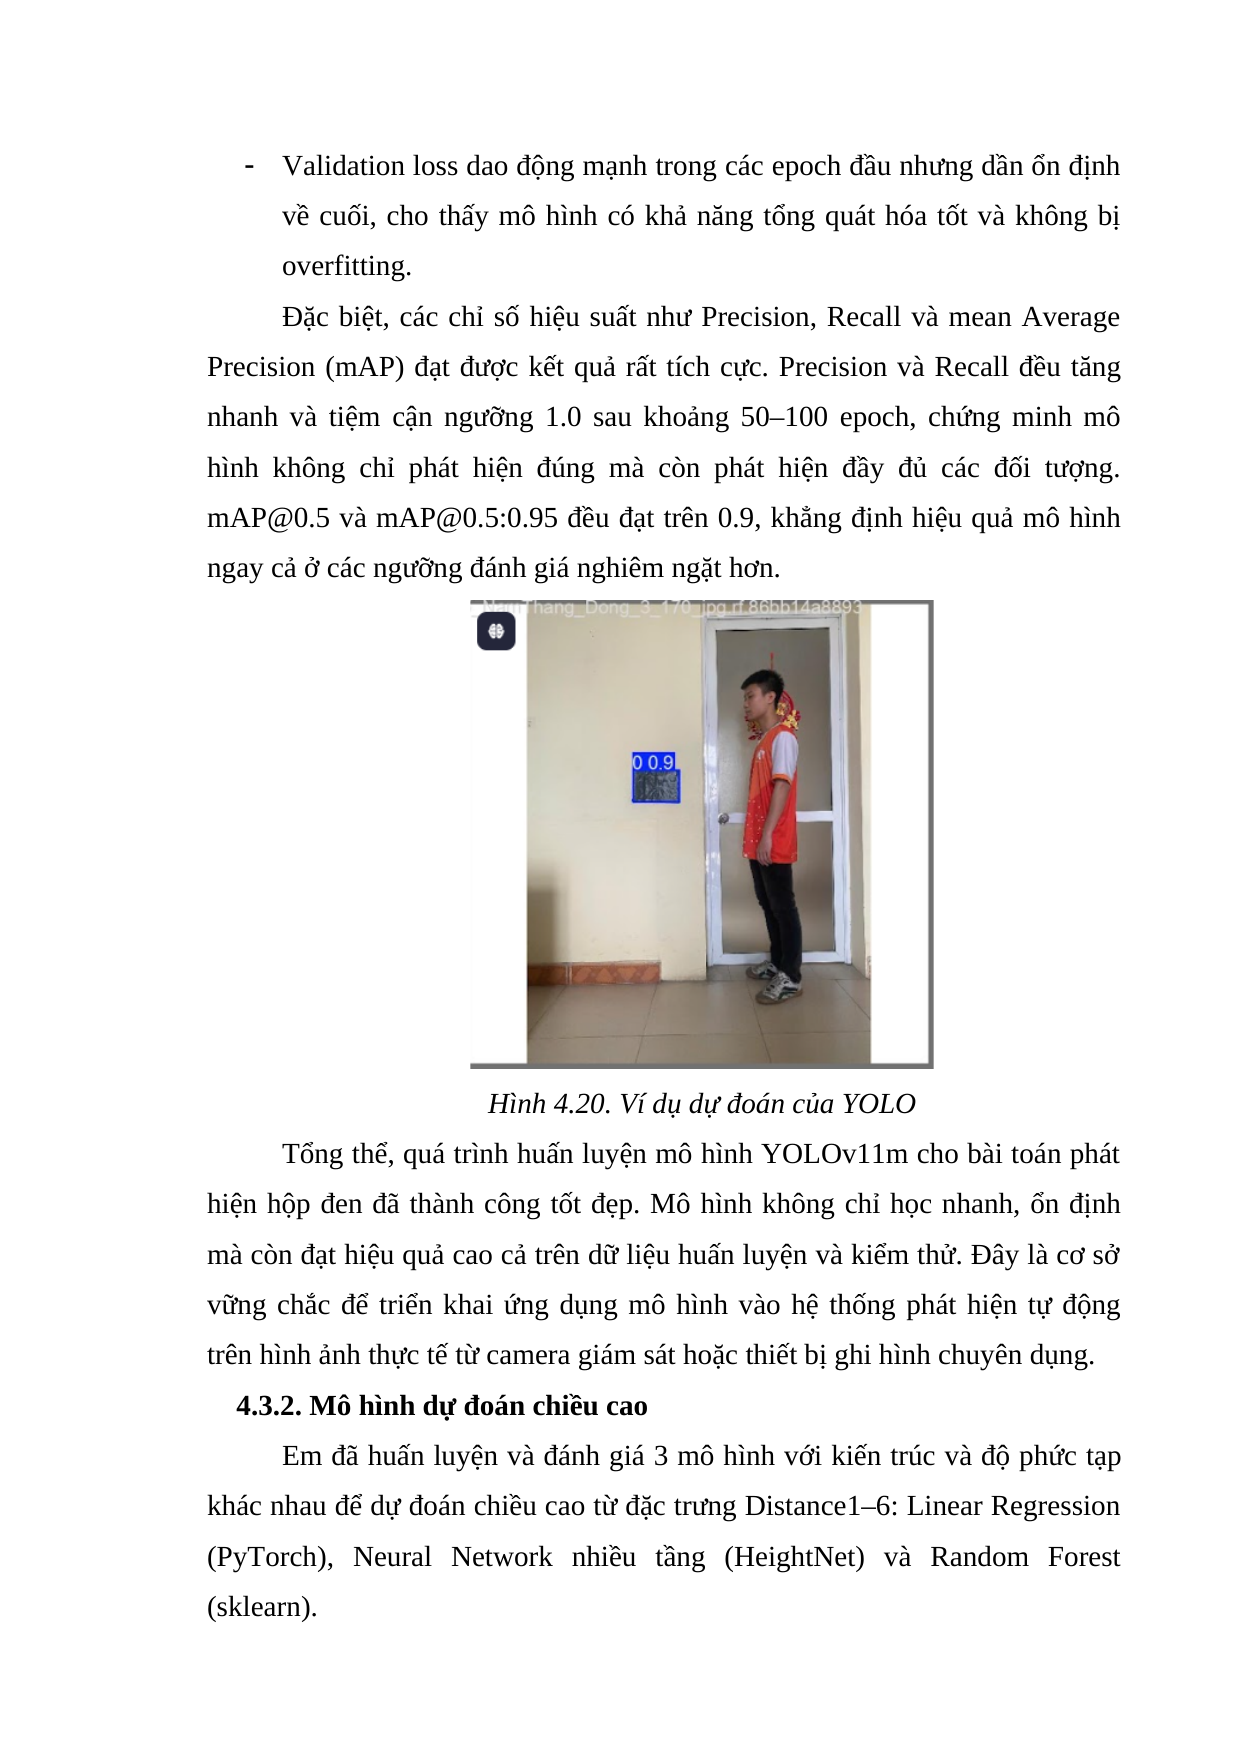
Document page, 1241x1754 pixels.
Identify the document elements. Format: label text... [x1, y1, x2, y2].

text Tổng thể, quá trình huấn luyện mô hình YOLOv11m cho bài toán phát hiện hộp đen đã thành công tốt đẹp. Mô hình không chỉ học nhanh, ổn định mà còn đạt hiệu quả cao cả trên dữ liệu huấn luyện và kiểm thử. Đây là cơ sở vững chắc để triển khai ứng dụng mô hình vào hệ thống phát hiện tự động trên hình ảnh thực tế từ camera giám sát hoặc thiết bị ghi hình chuyên dụng. [207, 1136, 1122, 1371]
list Validation loss dao động mạnh trong các epoch đầu nhưng dần ổn định về cuối, cho thấy mô hình có khả năng tổng quát hóa tốt và không bị overfitting. [244, 148, 1122, 282]
text Hình 4.20. Ví dụ dự đoán của YOLO [207, 1086, 1122, 1119]
subtitle 4.3.2. Mô hình dự đoán chiều cao [236, 1388, 1122, 1421]
picture [470, 600, 934, 1069]
text Em đã huấn luyện và đánh giá 3 mô hình với kiến trúc và độ phức tạp khác nhau để dự đoán chiều cao từ đặc trưng Distance1–6: Linear Regression (PyTorch), Neural Network nhiều tầng (HeightNet) và Random Forest (sklearn). [207, 1438, 1122, 1622]
text Đặc biệt, các chỉ số hiệu suất như Precision, Recall và mean Average Precision (mAP) đạt được kết quả rất tích cực. Precision và Recall đều tăng nhanh và tiệm cận ngưỡng 1.0 sau khoảng 50–100 epoch, chứng minh mô hình không chỉ phát hiện đúng mà còn phát hiện đầy đủ các đối tượng. mAP@0.5 và mAP@0.5:0.95 đều đạt trên 0.9, khẳng định hiệu quả mô hình ngay cả ở các ngưỡng đánh giá nghiêm ngặt hơn. [207, 299, 1122, 584]
